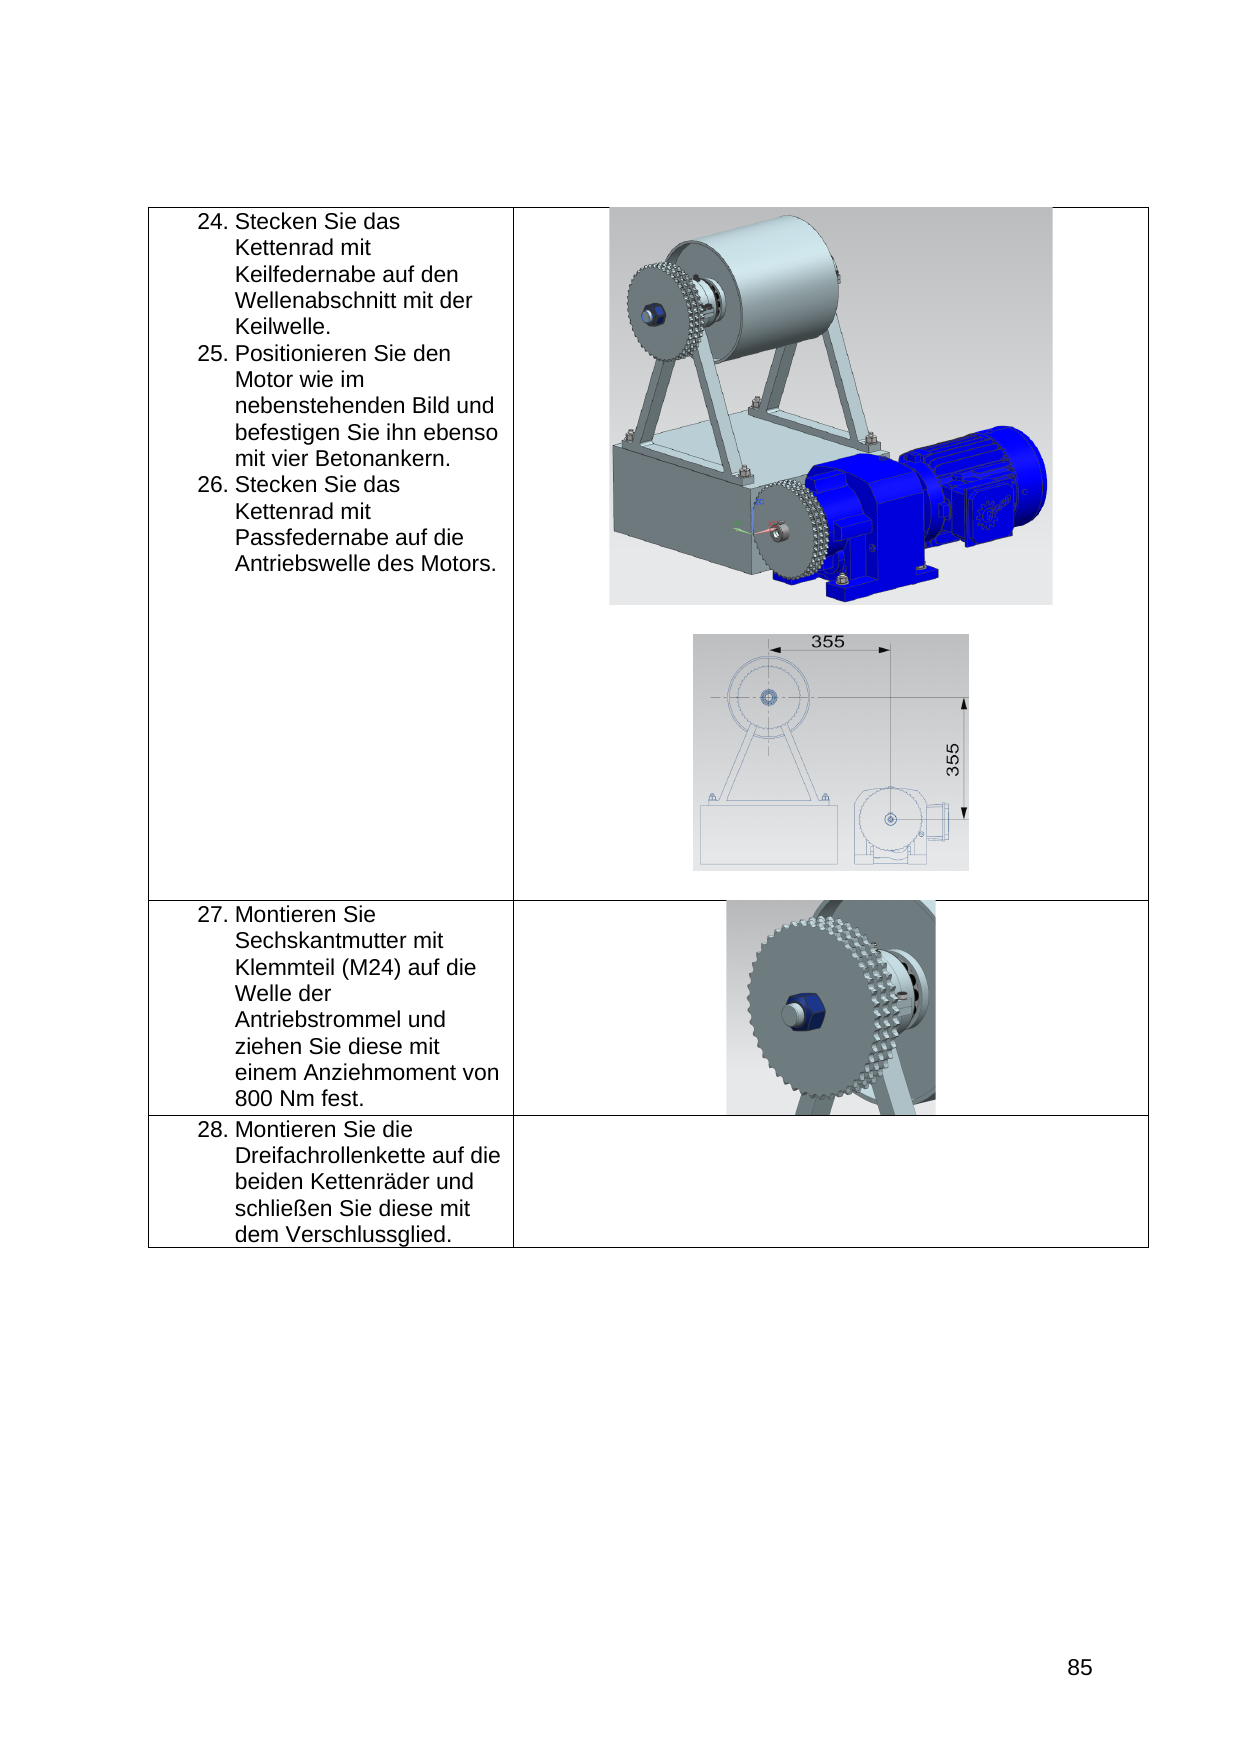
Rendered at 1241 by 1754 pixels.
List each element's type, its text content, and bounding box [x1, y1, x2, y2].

table_cell Montieren Sie Sechskantmutter mit Klemmteil (M24) auf die Welle der Antriebstrommel und ziehen Sie diese mit einem Anziehmoment von 800 Nm fest. [149, 901, 513, 1114]
table_cell [514, 901, 726, 1114]
table_cell Stecken Sie das Kettenrad mit Keilfedernabe auf den Wellenabschnitt mit der Keilwelle. Positionieren Sie den Motor wie im nebenstehenden Bild und befestigen Sie ihn ebenso mit vier Betonankern. Stecken Sie das Kettenrad mit Passfedernabe auf die Antriebswelle des Motors. [149, 208, 513, 900]
picture [609, 207, 1053, 605]
picture [693, 634, 969, 871]
table_cell [936, 901, 1148, 1114]
table_cell [514, 208, 1148, 900]
picture [726, 900, 936, 1115]
table_cell [514, 1116, 1148, 1247]
table_cell Montieren Sie die Dreifachrollenkette auf die beiden Kettenräder und schließen Sie diese mit dem Verschlussglied. [149, 1116, 513, 1247]
